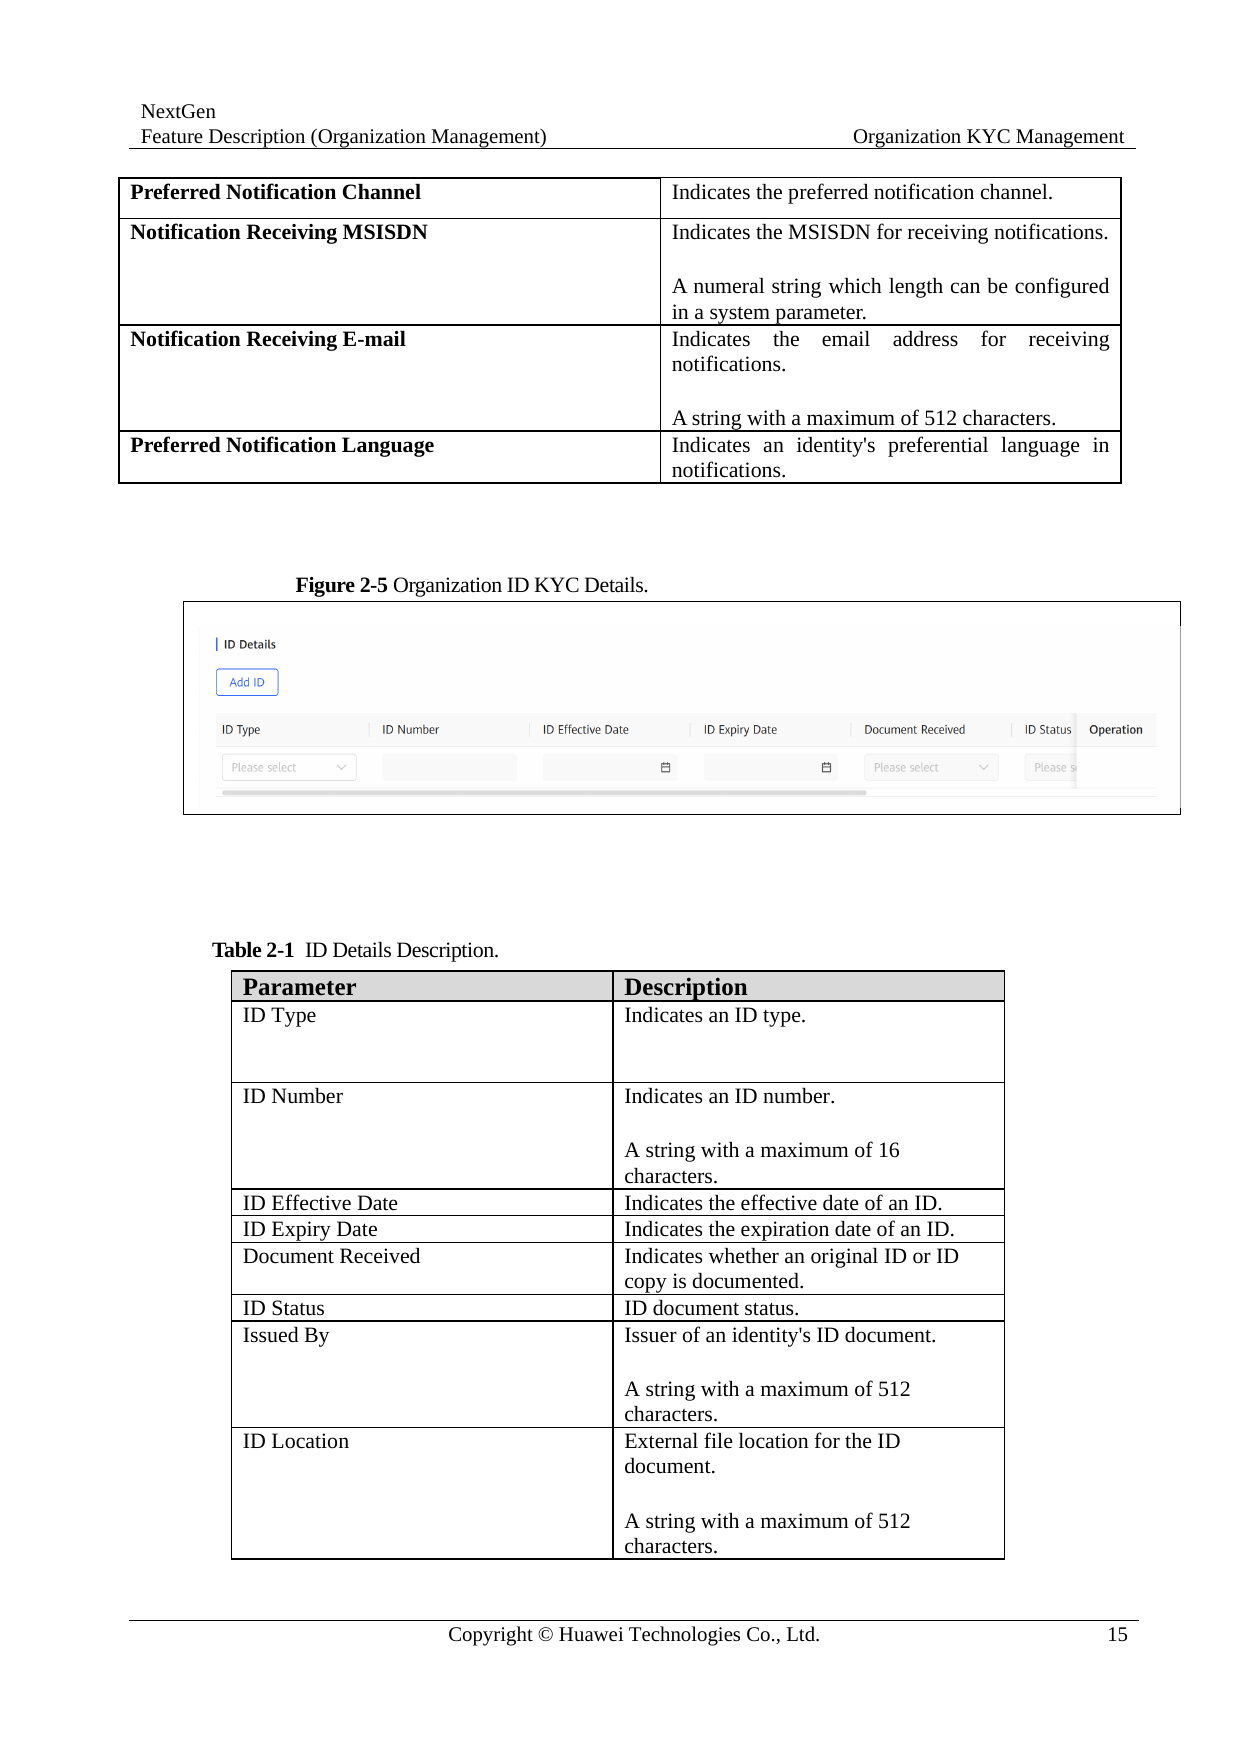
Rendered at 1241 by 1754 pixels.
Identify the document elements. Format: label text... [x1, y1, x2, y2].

table_cell Notification Receiving E-mail [120, 326, 660, 430]
table_cell Preferred Notification Language [120, 432, 660, 482]
table_cell Indicates an identity's preferential language in notifications. [661, 432, 1120, 482]
table_cell Indicates an ID number. A string with a maximum of 16 characters. [614, 1083, 1004, 1188]
table_cell Notification Receiving MSISDN [120, 219, 660, 324]
table_cell Indicates an ID type. [614, 1002, 1004, 1082]
table_cell Indicates whether an original ID or ID copy is documented. [614, 1243, 1004, 1293]
table_cell External file location for the ID document. A string with a maximum of 512 characters. [614, 1428, 1004, 1558]
table_cell ID Status [232, 1295, 612, 1320]
table_header Parameter [232, 972, 612, 1000]
table_cell Indicates the preferred notification channel. [661, 178, 1120, 218]
text Organization ID KYC Details. [295, 572, 1122, 597]
table_cell Indicates the expiration date of an ID. [614, 1216, 1004, 1241]
table_cell Indicates the email address for receiving notifications. A string with a maximum of 512 characters. [661, 326, 1120, 430]
table_cell Issuer of an identity's ID document. A string with a maximum of 512 characters. [614, 1322, 1004, 1427]
table_cell ID Type [232, 1002, 612, 1082]
picture [198, 626, 1181, 808]
table_cell Document Received [232, 1243, 612, 1293]
table_cell Indicates the effective date of an ID. [614, 1190, 1004, 1215]
text ID Details Description. [212, 937, 1122, 962]
table_cell ID Location [232, 1428, 612, 1558]
table_header Description [614, 972, 1004, 1000]
table_cell Issued By [232, 1322, 612, 1427]
table_cell ID Number [232, 1083, 612, 1188]
table_cell ID Expiry Date [232, 1216, 612, 1241]
table_cell Indicates the MSISDN for receiving notifications. A numeral string which length can be configured in a system parameter. [661, 219, 1120, 324]
table_cell ID Effective Date [232, 1190, 612, 1215]
table_cell Preferred Notification Channel [120, 179, 660, 218]
table_cell ID document status. [614, 1295, 1004, 1320]
